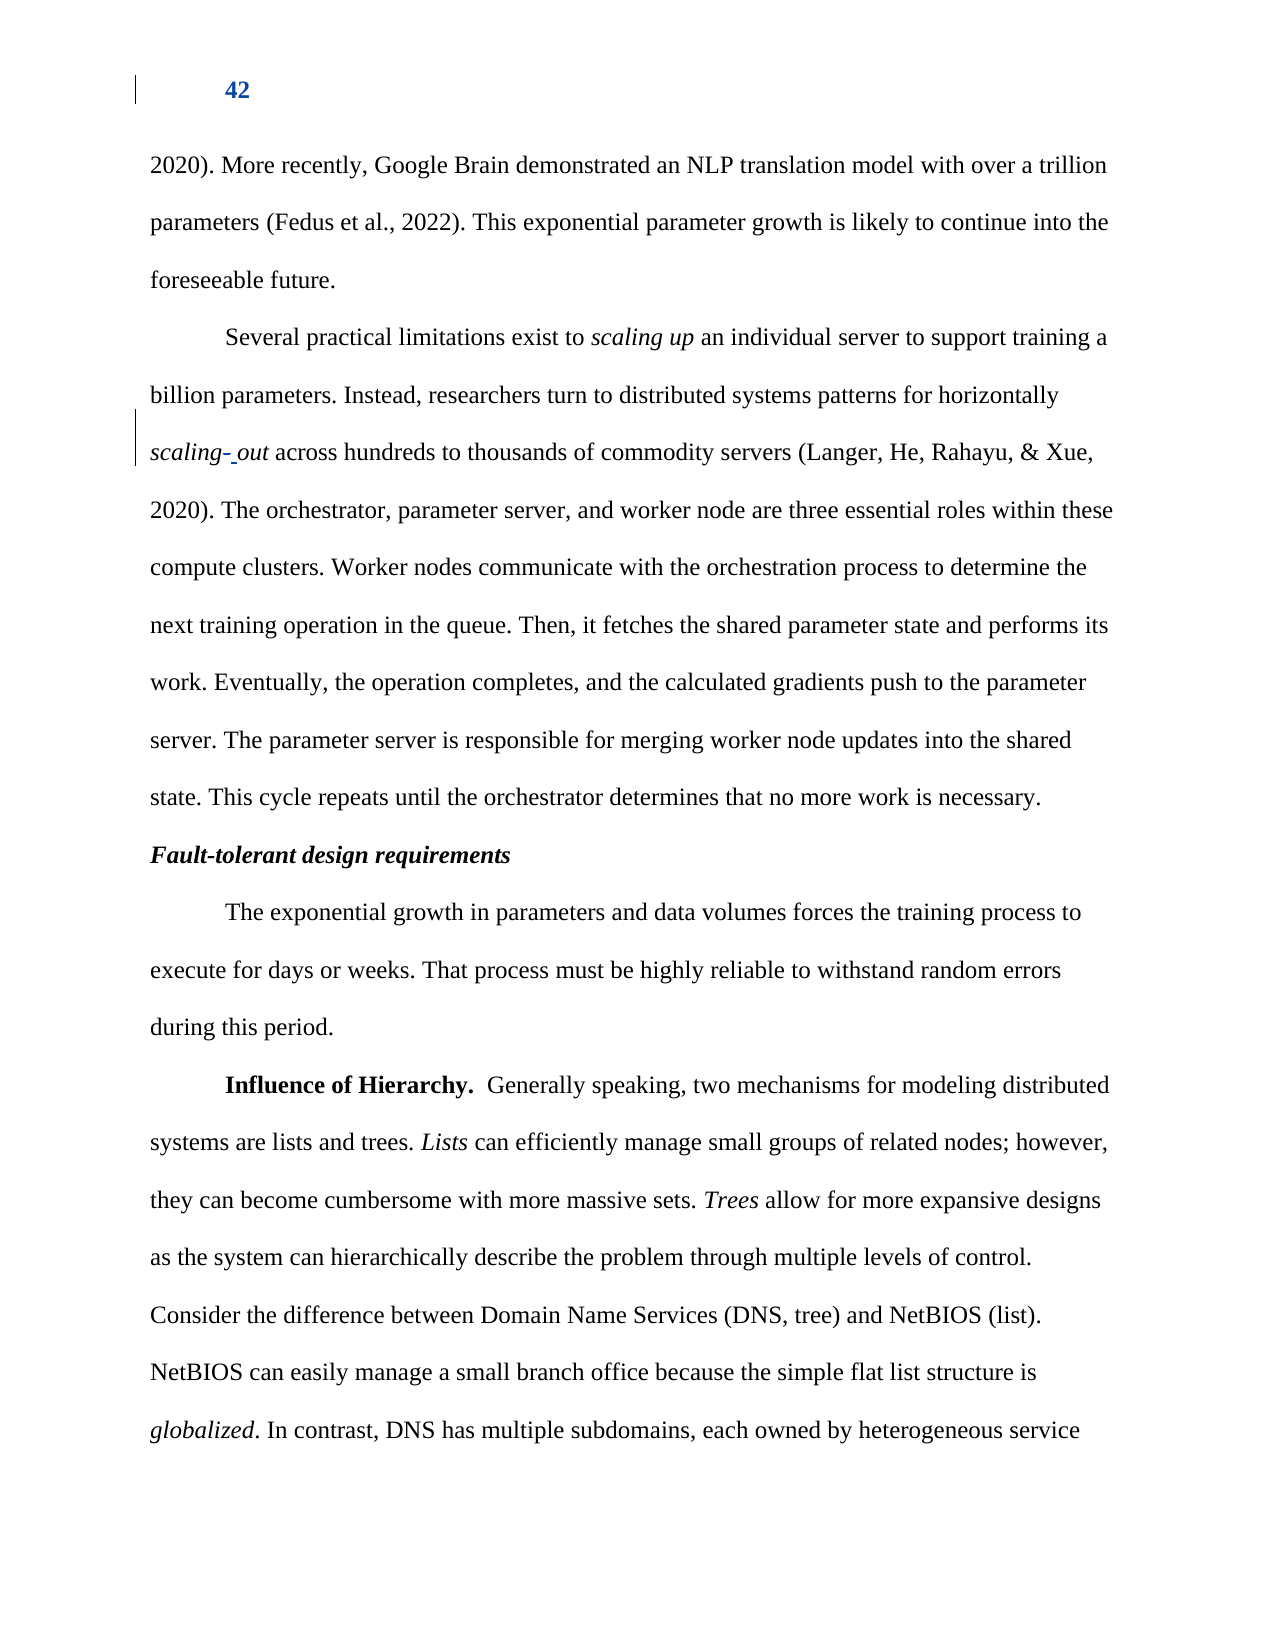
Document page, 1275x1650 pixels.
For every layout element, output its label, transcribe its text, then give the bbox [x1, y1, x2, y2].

subtitle Fault-tolerant design requirements [150, 840, 1125, 869]
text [150, 150, 1125, 294]
text Several practical limitations exist to scaling up an individual server to support training a billion parameters. Instead, researchers turn to distributed systems patterns for horizontally scalingout across hundreds to thousands of commodity servers. The orchestrator, parameter server, and worker node are three essential roles within these compute clusters. Worker nodes communicate with the orchestration process to determine the next training operation in the queue. Then, it fetches the shared parameter state and performs its work. Eventually, the operation completes, and the calculated gradients push to the parameter server. The parameter server is responsible for merging worker node updates into the shared state. This cycle repeats until the orchestrator determines that no more work is necessary. [150, 322, 1125, 811]
text The exponential growth in parameters and data volumes forces the training process to execute for days or weeks. That process must be highly reliable to withstand random errors during this period. [150, 897, 1125, 1041]
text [150, 1070, 1125, 1444]
